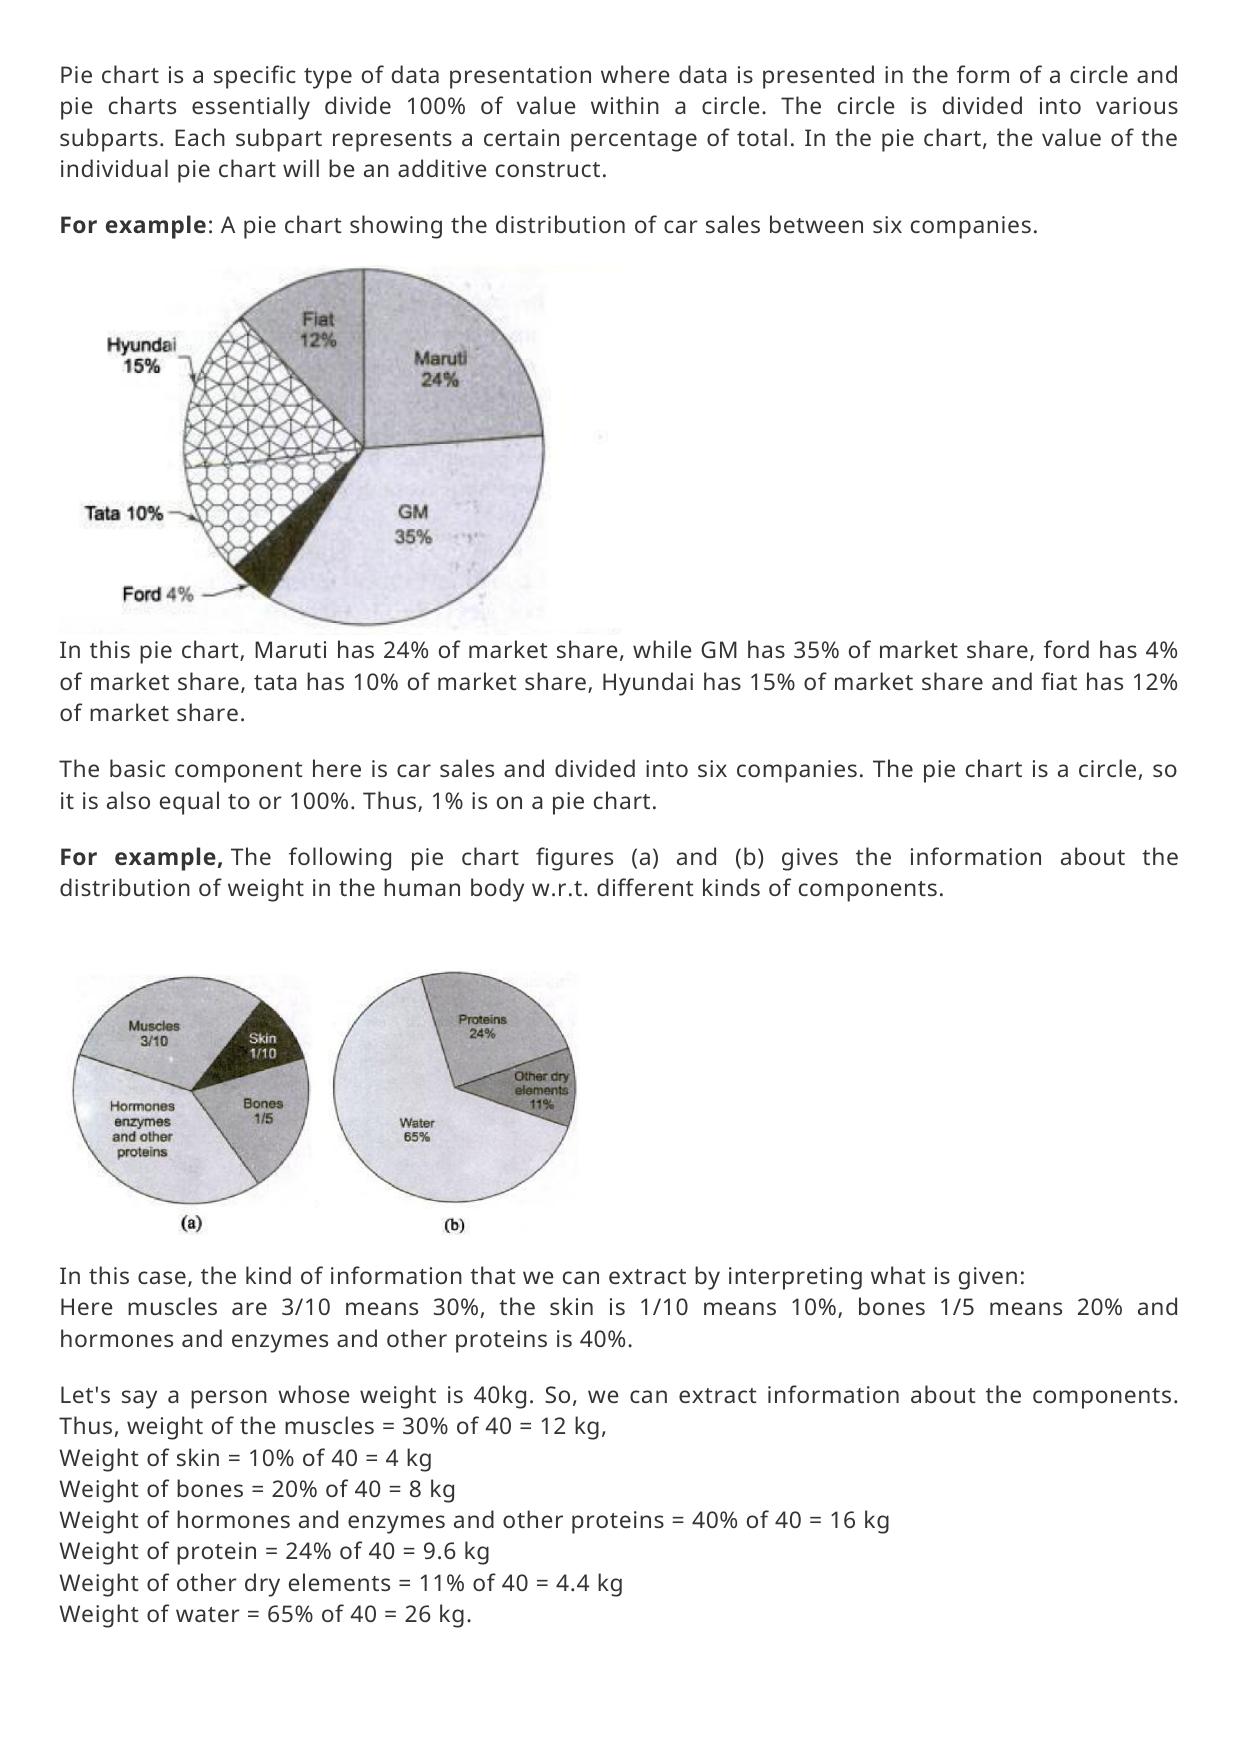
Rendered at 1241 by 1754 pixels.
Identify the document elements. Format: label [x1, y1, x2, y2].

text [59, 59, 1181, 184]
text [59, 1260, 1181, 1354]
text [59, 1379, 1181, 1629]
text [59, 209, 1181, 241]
picture [59, 903, 580, 1235]
picture [59, 265, 622, 635]
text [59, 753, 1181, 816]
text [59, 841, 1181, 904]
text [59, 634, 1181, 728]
